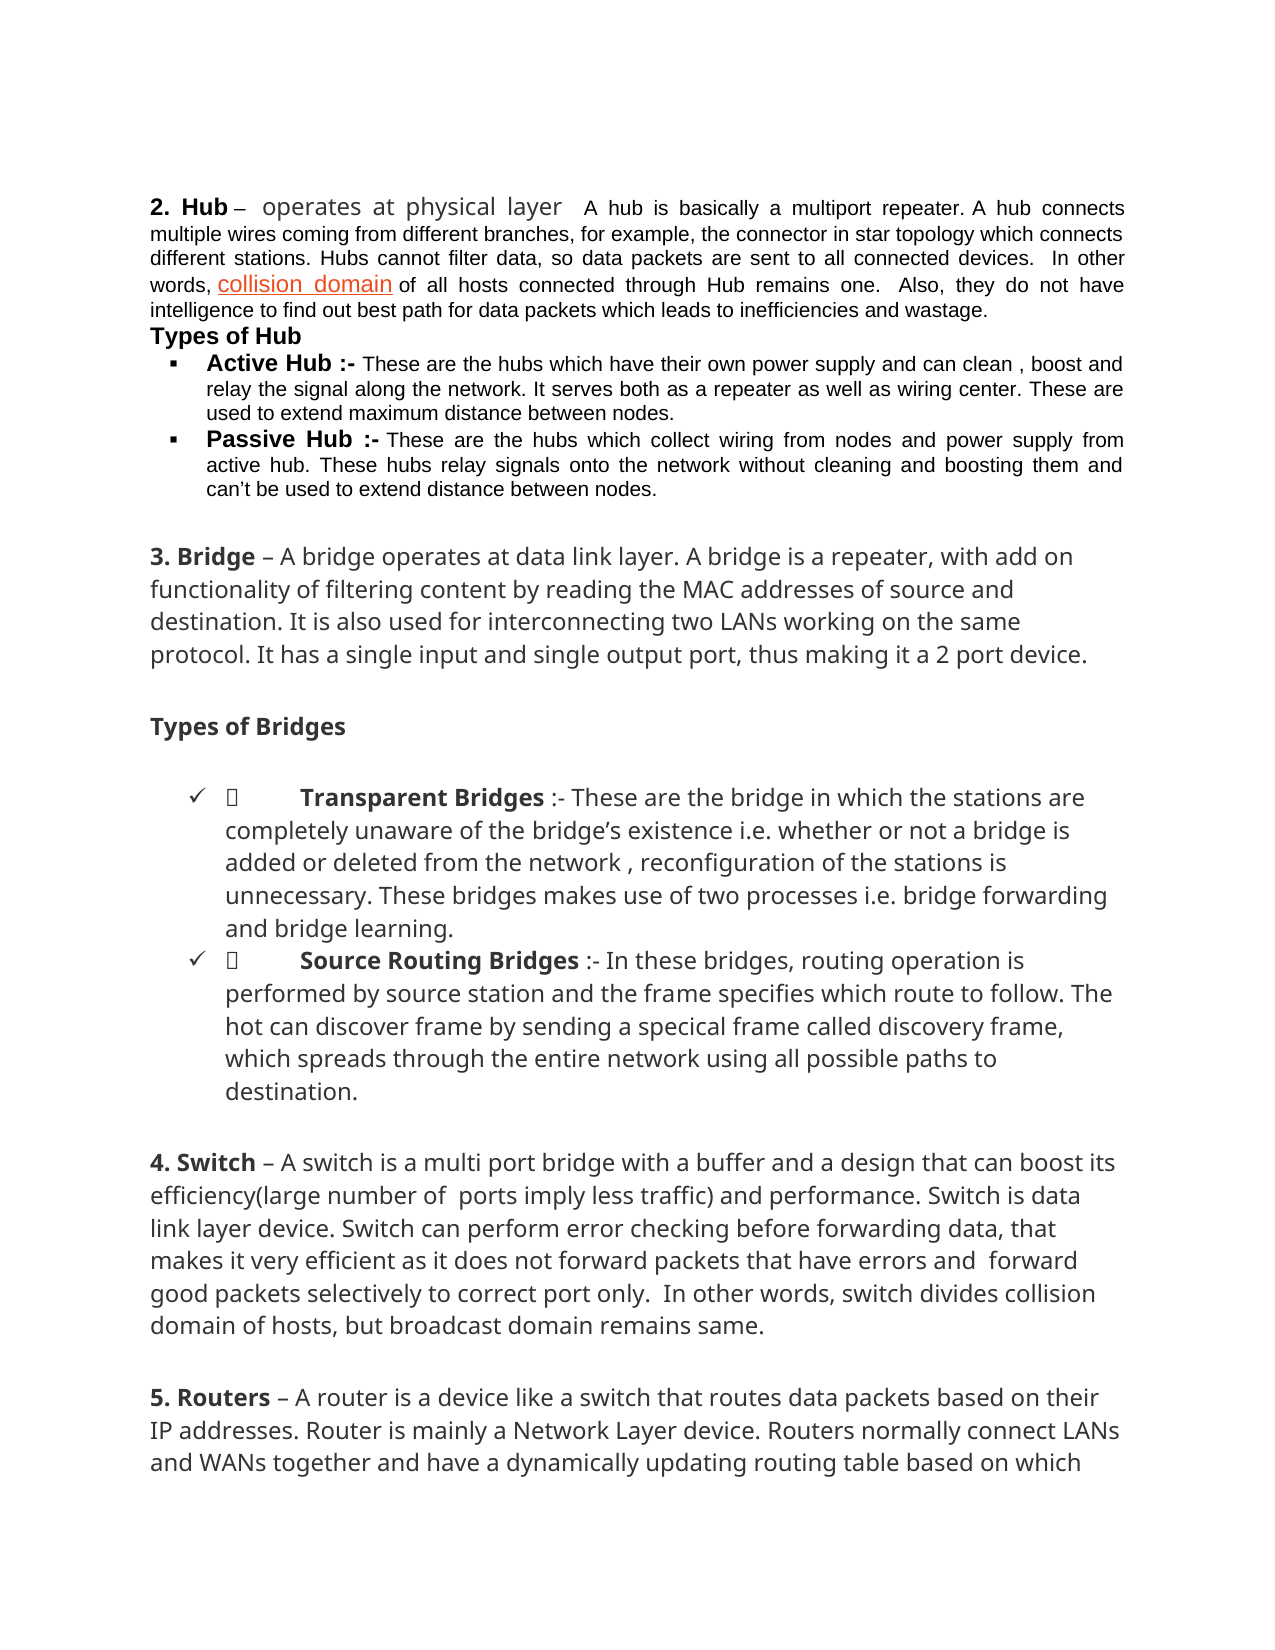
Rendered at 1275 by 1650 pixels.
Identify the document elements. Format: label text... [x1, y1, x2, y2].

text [150, 1381, 1125, 1479]
list  Transparent Bridges :- These are the bridge in which the stations are completely unaware of the bridge’s existence i.e. whether or not a bridge is added or deleted from the network , reconfiguration of the stations is unnecessary. These bridges makes use of two processes i.e. bridge forwarding and bridge learning. [187, 781, 1125, 944]
text Types of Hub [150, 322, 1125, 349]
list Active Hub :- These are the hubs which have their own power supply and can clean , boost and relay the signal along the network. It serves both as a repeater as well as wiring center. These are used to extend maximum distance between nodes. [169, 349, 1125, 425]
list  Source Routing Bridges :- In these bridges, routing operation is performed by source station and the frame specifies which route to follow. The hot can discover frame by sending a specical frame called discovery frame, which spreads through the entire network using all possible paths to destination. [187, 944, 1125, 1107]
text 2. Hub – operates at physical layer A hub is basically a multiport repeater. A hub connects multiple wires coming from different branches, for example, the connector in star topology which connects different stations. Hubs cannot filter data, so data packets are sent to all connected devices. In other words, collision domain of all hosts connected through Hub remains one. Also, they do not have intelligence to find out best path for data packets which leads to inefficiencies and wastage. [150, 189, 1125, 322]
list Passive Hub :- These are the hubs which collect wiring from nodes and power supply from active hub. These hubs relay signals onto the network without cleaning and boosting them and can’t be used to extend distance between nodes. [169, 425, 1125, 500]
text Types of Bridges [150, 709, 1125, 742]
text 4. Switch – A switch is a multi port bridge with a buffer and a design that can boost its efficiency(large number of ports imply less traffic) and performance. Switch is data link layer device. Switch can perform error checking before forwarding data, that makes it very efficient as it does not forward packets that have errors and forward good packets selectively to correct port only. In other words, switch divides collision domain of hosts, but broadcast domain remains same. [150, 1146, 1125, 1342]
text 3. Bridge – A bridge operates at data link layer. A bridge is a repeater, with add on functionality of filtering content by reading the MAC addresses of source and destination. It is also used for interconnecting two LANs working on the same protocol. It has a single input and single output port, thus making it a 2 port device. [150, 540, 1125, 670]
